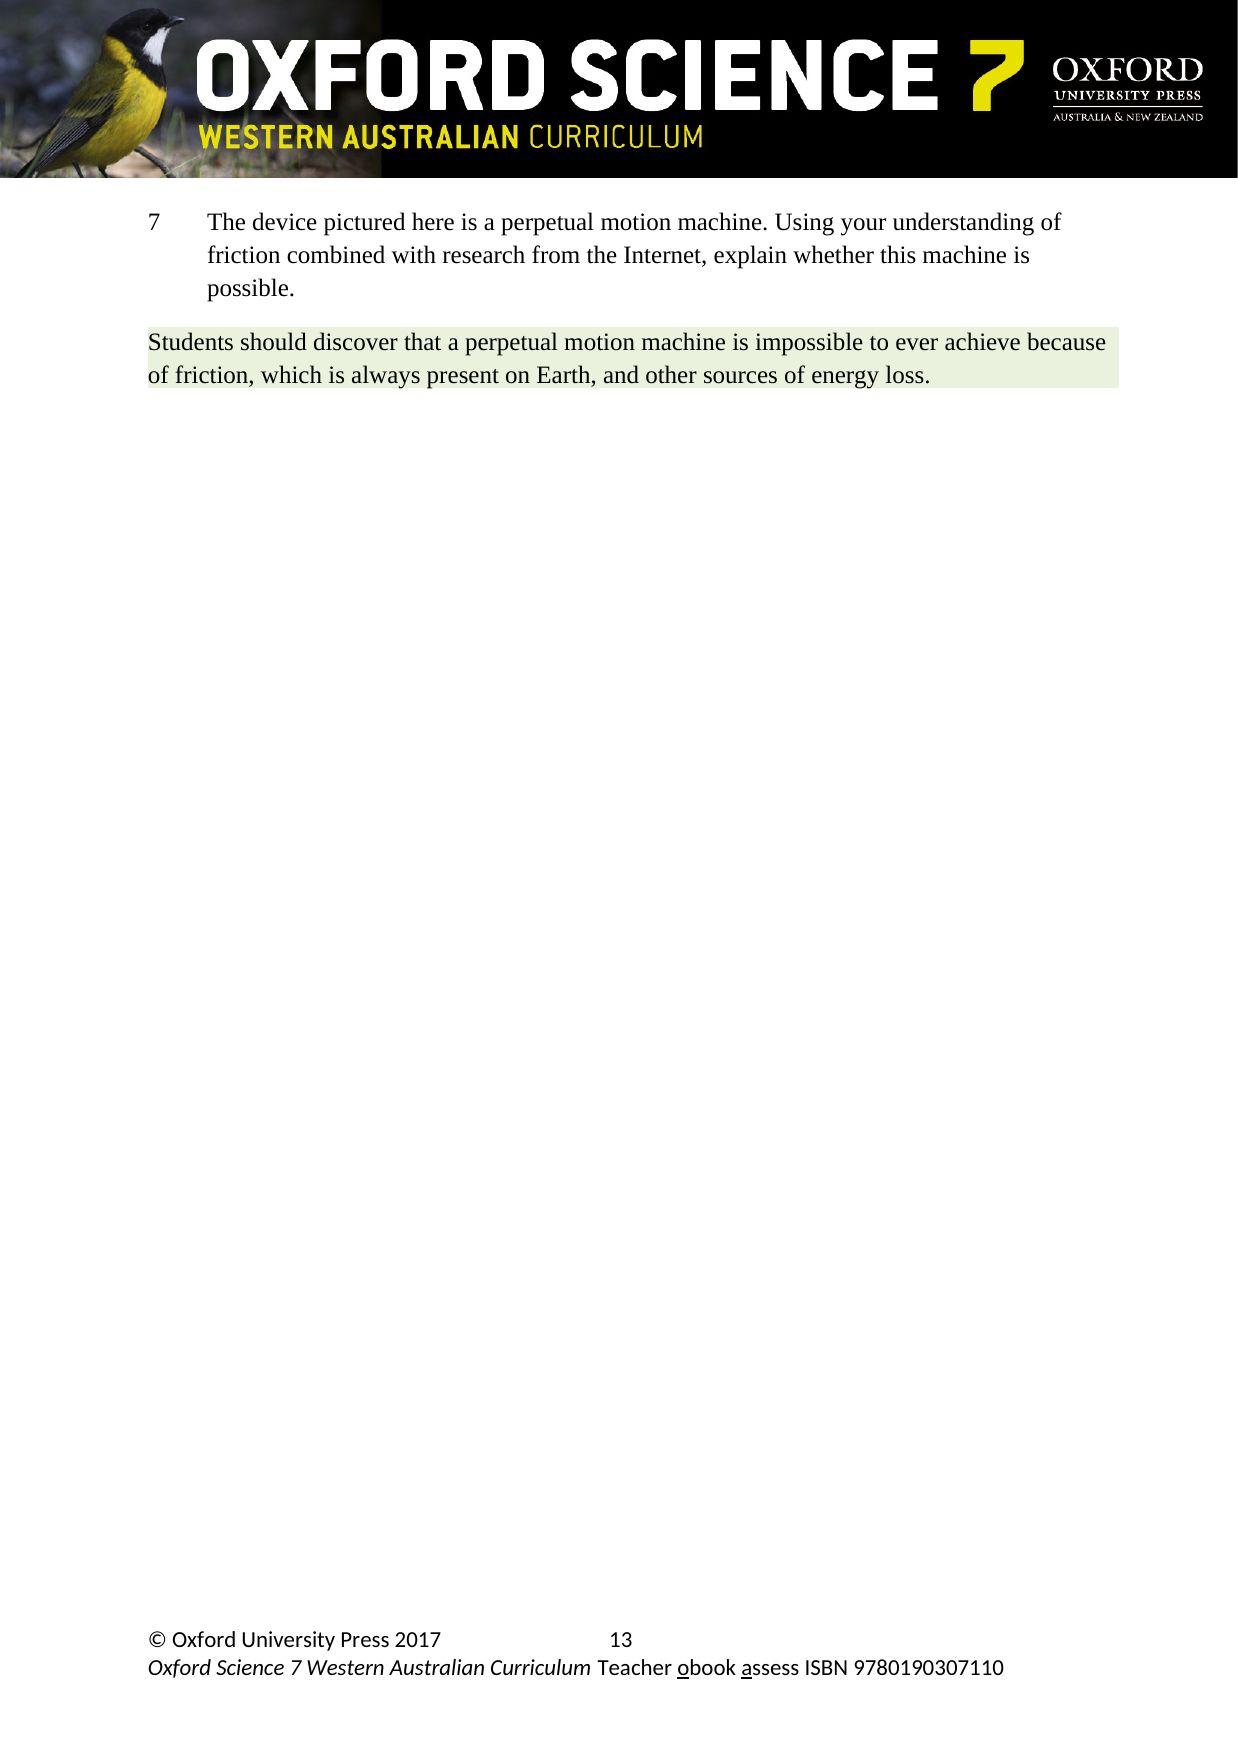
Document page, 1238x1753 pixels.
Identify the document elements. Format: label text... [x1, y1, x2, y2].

text Students should discover that a perpetual motion machine is impossible to ever achieve because of friction, which is always present on Earth, and other sources of energy loss. [148, 327, 1119, 388]
picture [0, 0, 1238, 178]
list 7 The device pictured here is a perpetual motion machine. Using your understanding of friction combined with research from the Internet, explain whether this machine is possible. [148, 207, 1119, 302]
